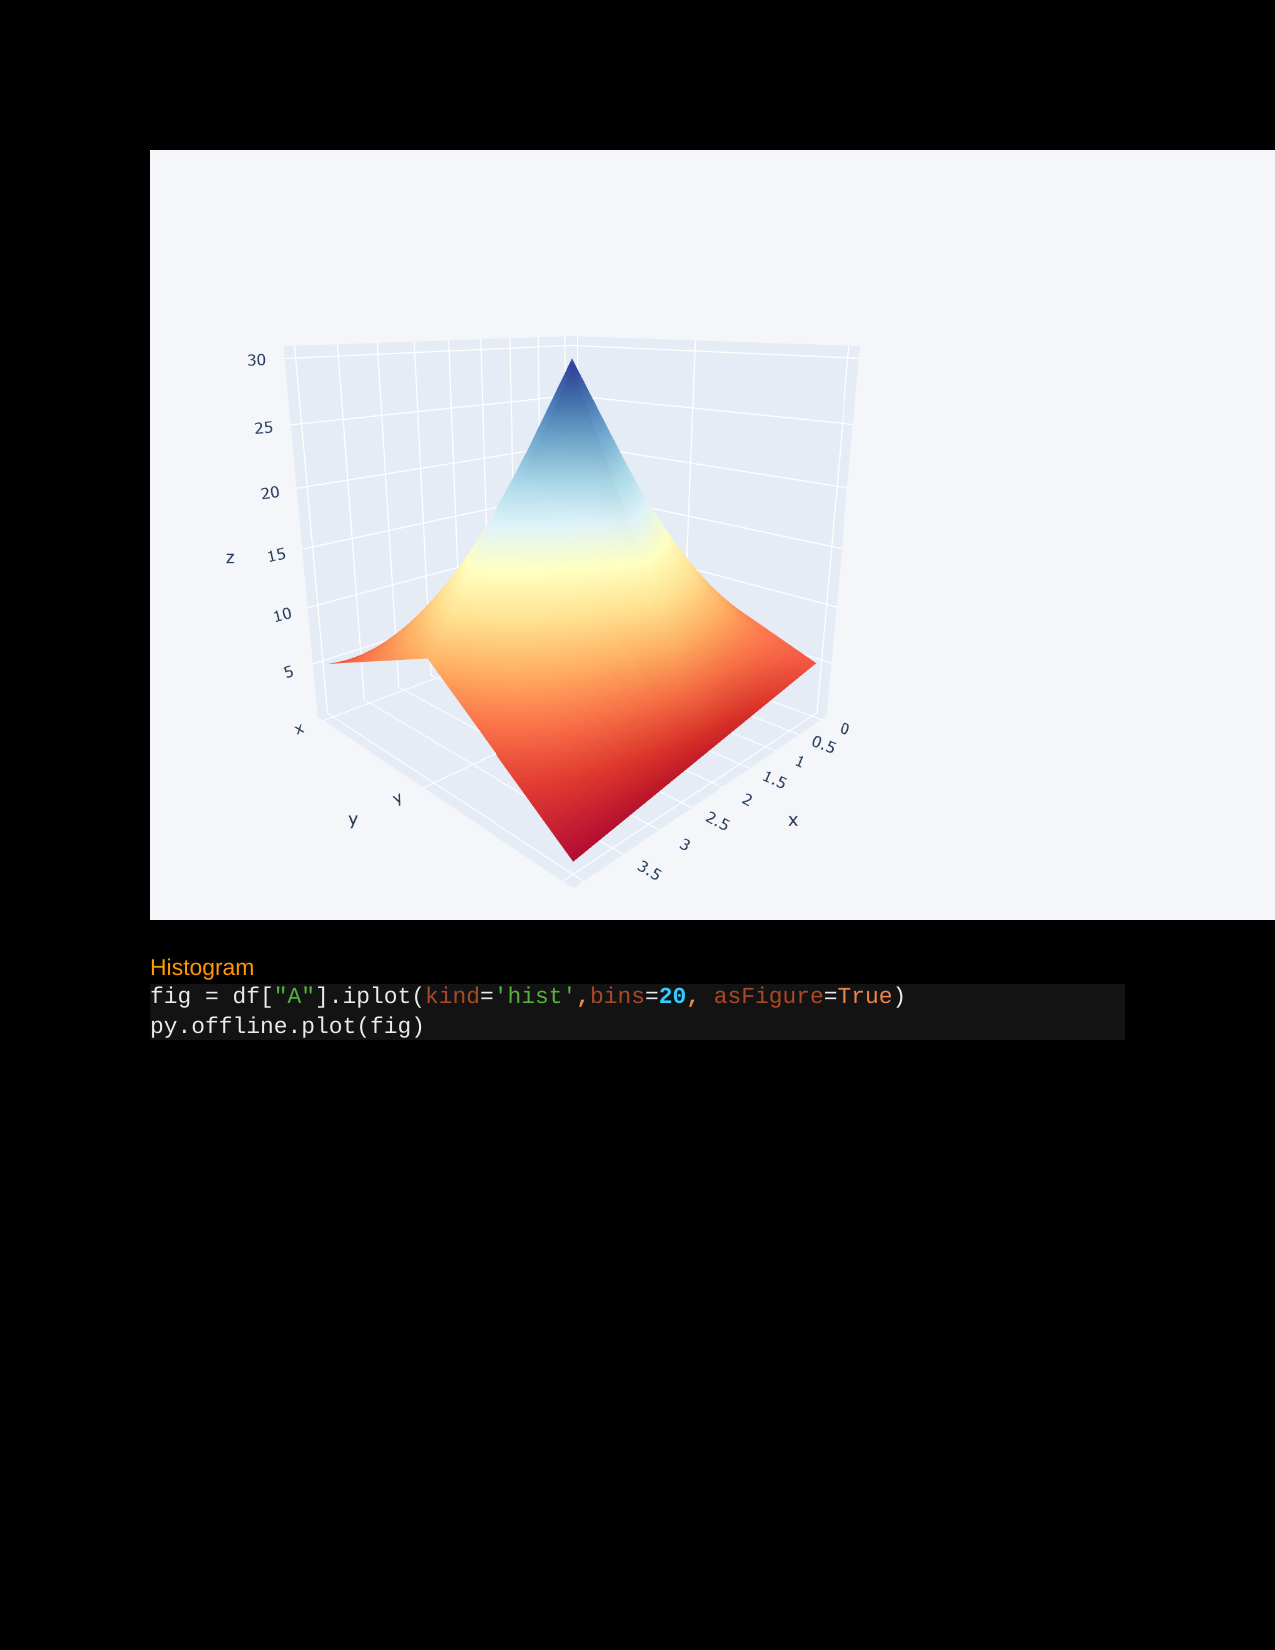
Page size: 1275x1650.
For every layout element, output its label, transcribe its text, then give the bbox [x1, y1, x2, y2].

picture [150, 150, 1275, 920]
text fig = df["A"].iplot(kind='hist',bins=20, asFigure=True) [150, 984, 1125, 1010]
text py.offline.plot(fig) [150, 1014, 1125, 1040]
text Histogram [150, 954, 1125, 980]
